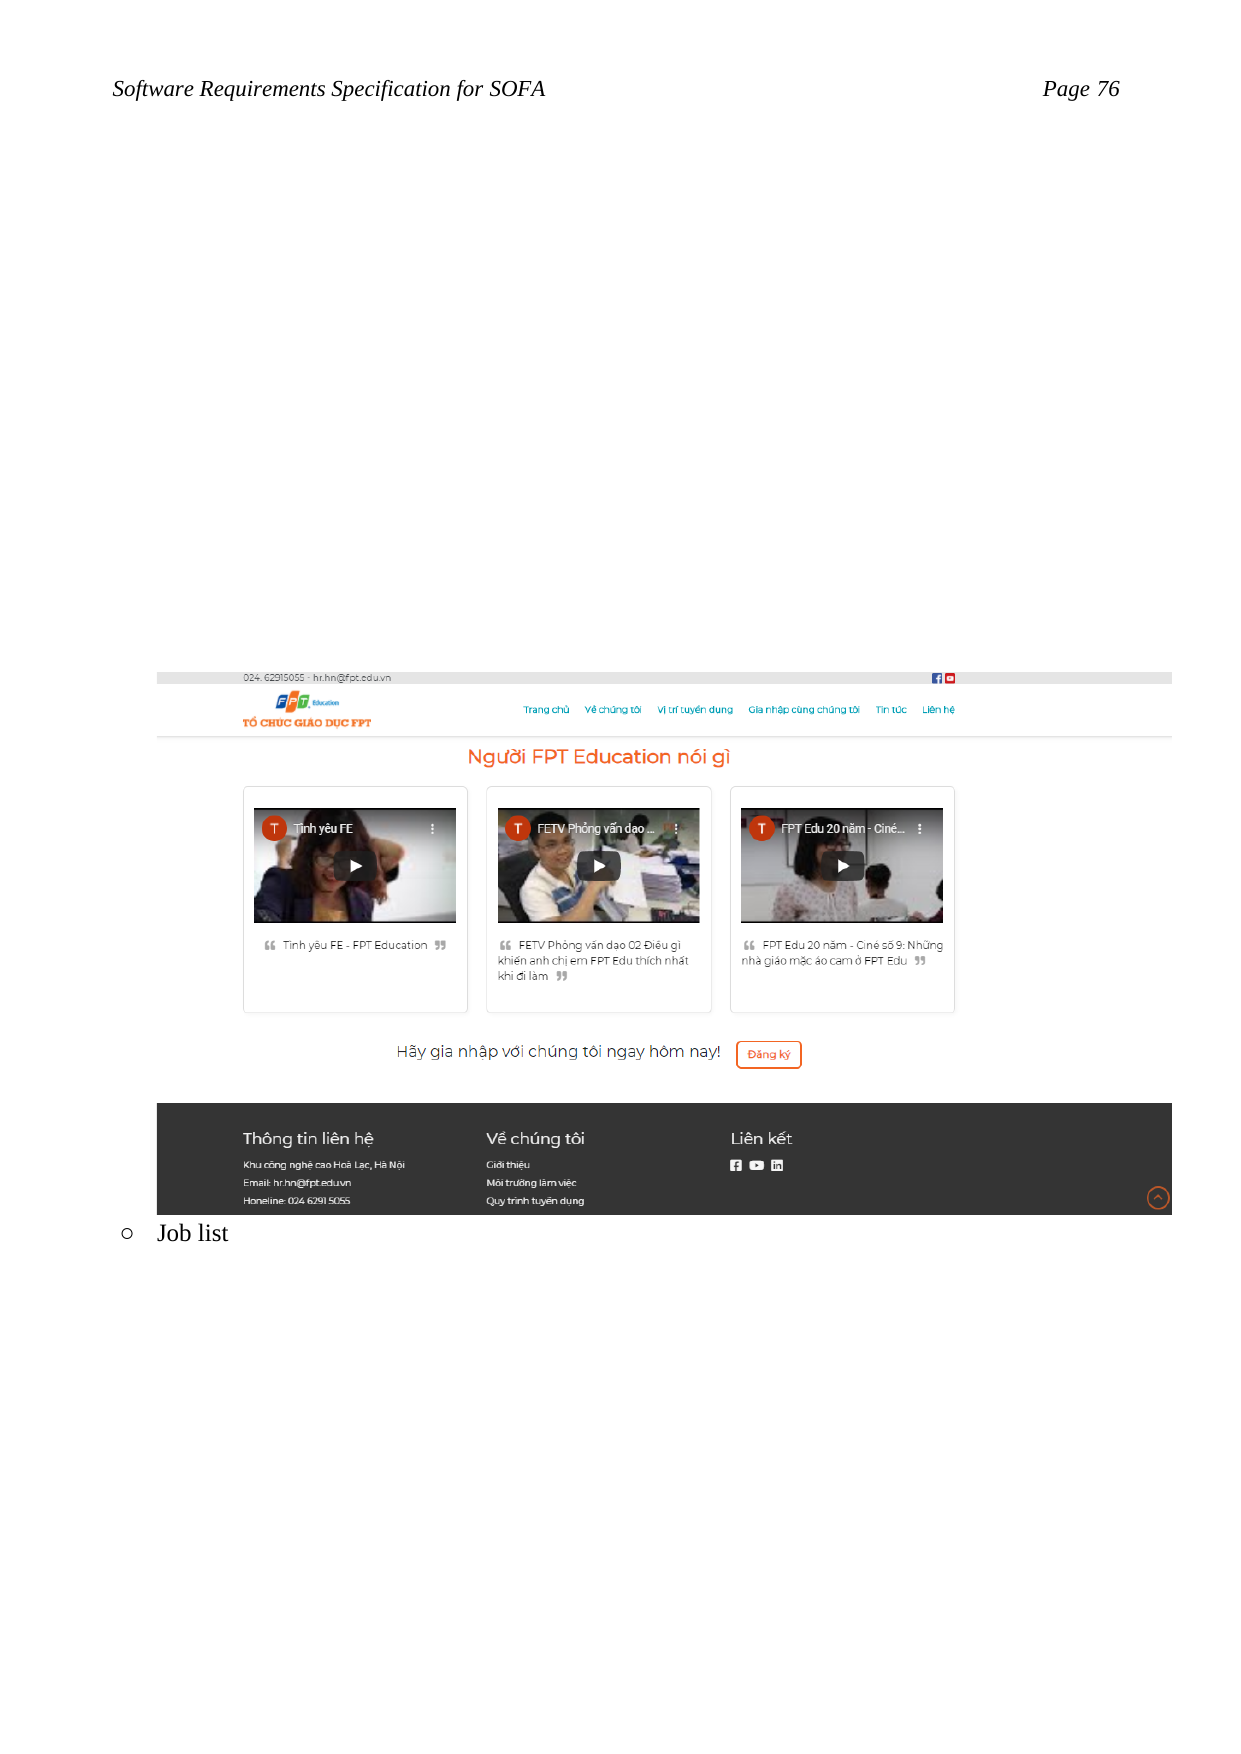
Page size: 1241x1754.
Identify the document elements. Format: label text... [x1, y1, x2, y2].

list Job list [119, 1218, 1128, 1247]
picture [156, 672, 1172, 1215]
